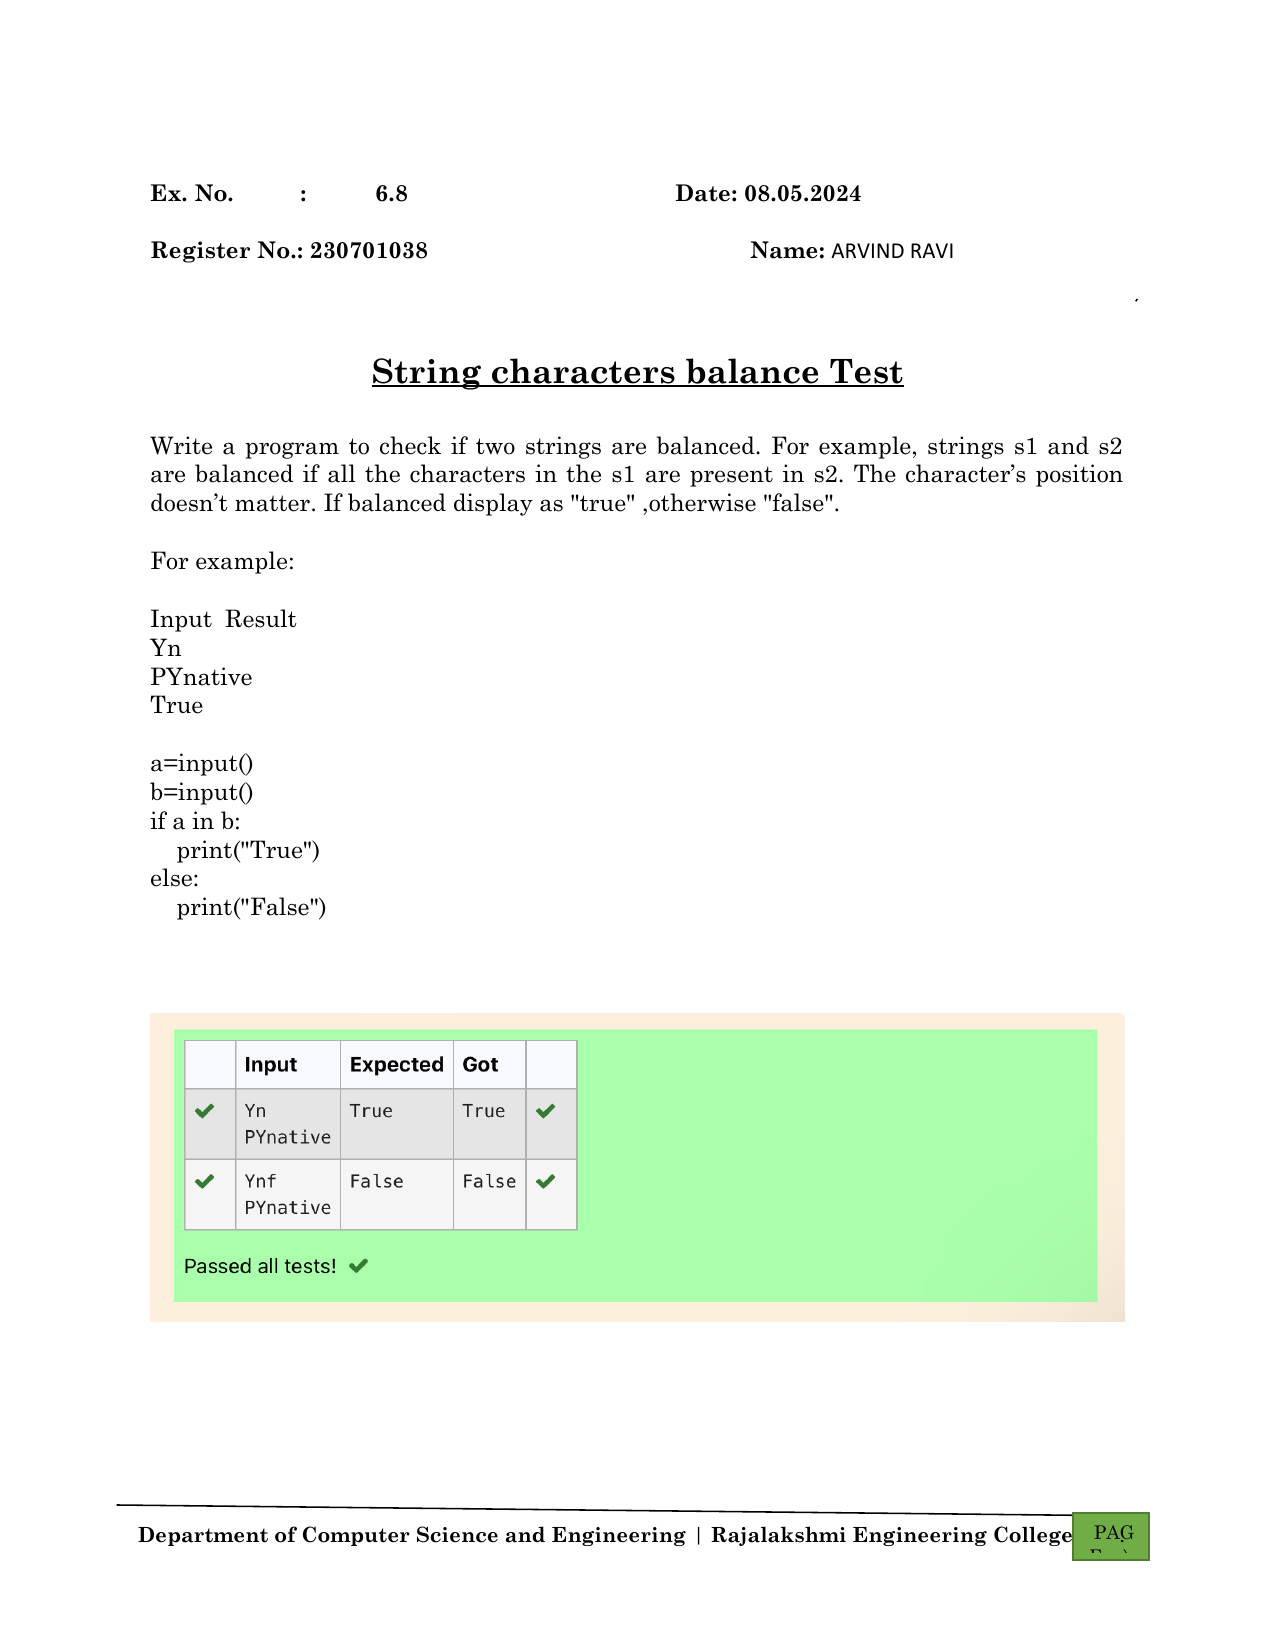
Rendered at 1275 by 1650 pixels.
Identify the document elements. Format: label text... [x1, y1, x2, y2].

text else: [150, 863, 1125, 892]
text PYnative [150, 661, 1125, 690]
picture [150, 1007, 1125, 1322]
text Yn [150, 632, 1125, 661]
text print("False") [150, 892, 1125, 921]
text Input Result [150, 603, 1125, 632]
text Ex. No. : 6.8 Date: 08.05.2024 [150, 179, 1125, 207]
text Write a program to check if two strings are balanced. For example, strings s1 and s2 are balanced if all the characters in the s1 are present in s2. The character’s position doesn’t matter. If balanced display as "true" ,otherwise "false". [150, 430, 1125, 517]
text b=input() [150, 777, 1125, 806]
text a=input() [150, 748, 1125, 777]
text True [150, 690, 1125, 719]
text Register No.: 230701038 Name: ARVIND RAVI [150, 236, 1125, 264]
text For example: [150, 546, 1125, 575]
text print("True") [150, 834, 1125, 863]
text if a in b: [150, 806, 1125, 834]
text String characters balance Test [150, 350, 1125, 390]
